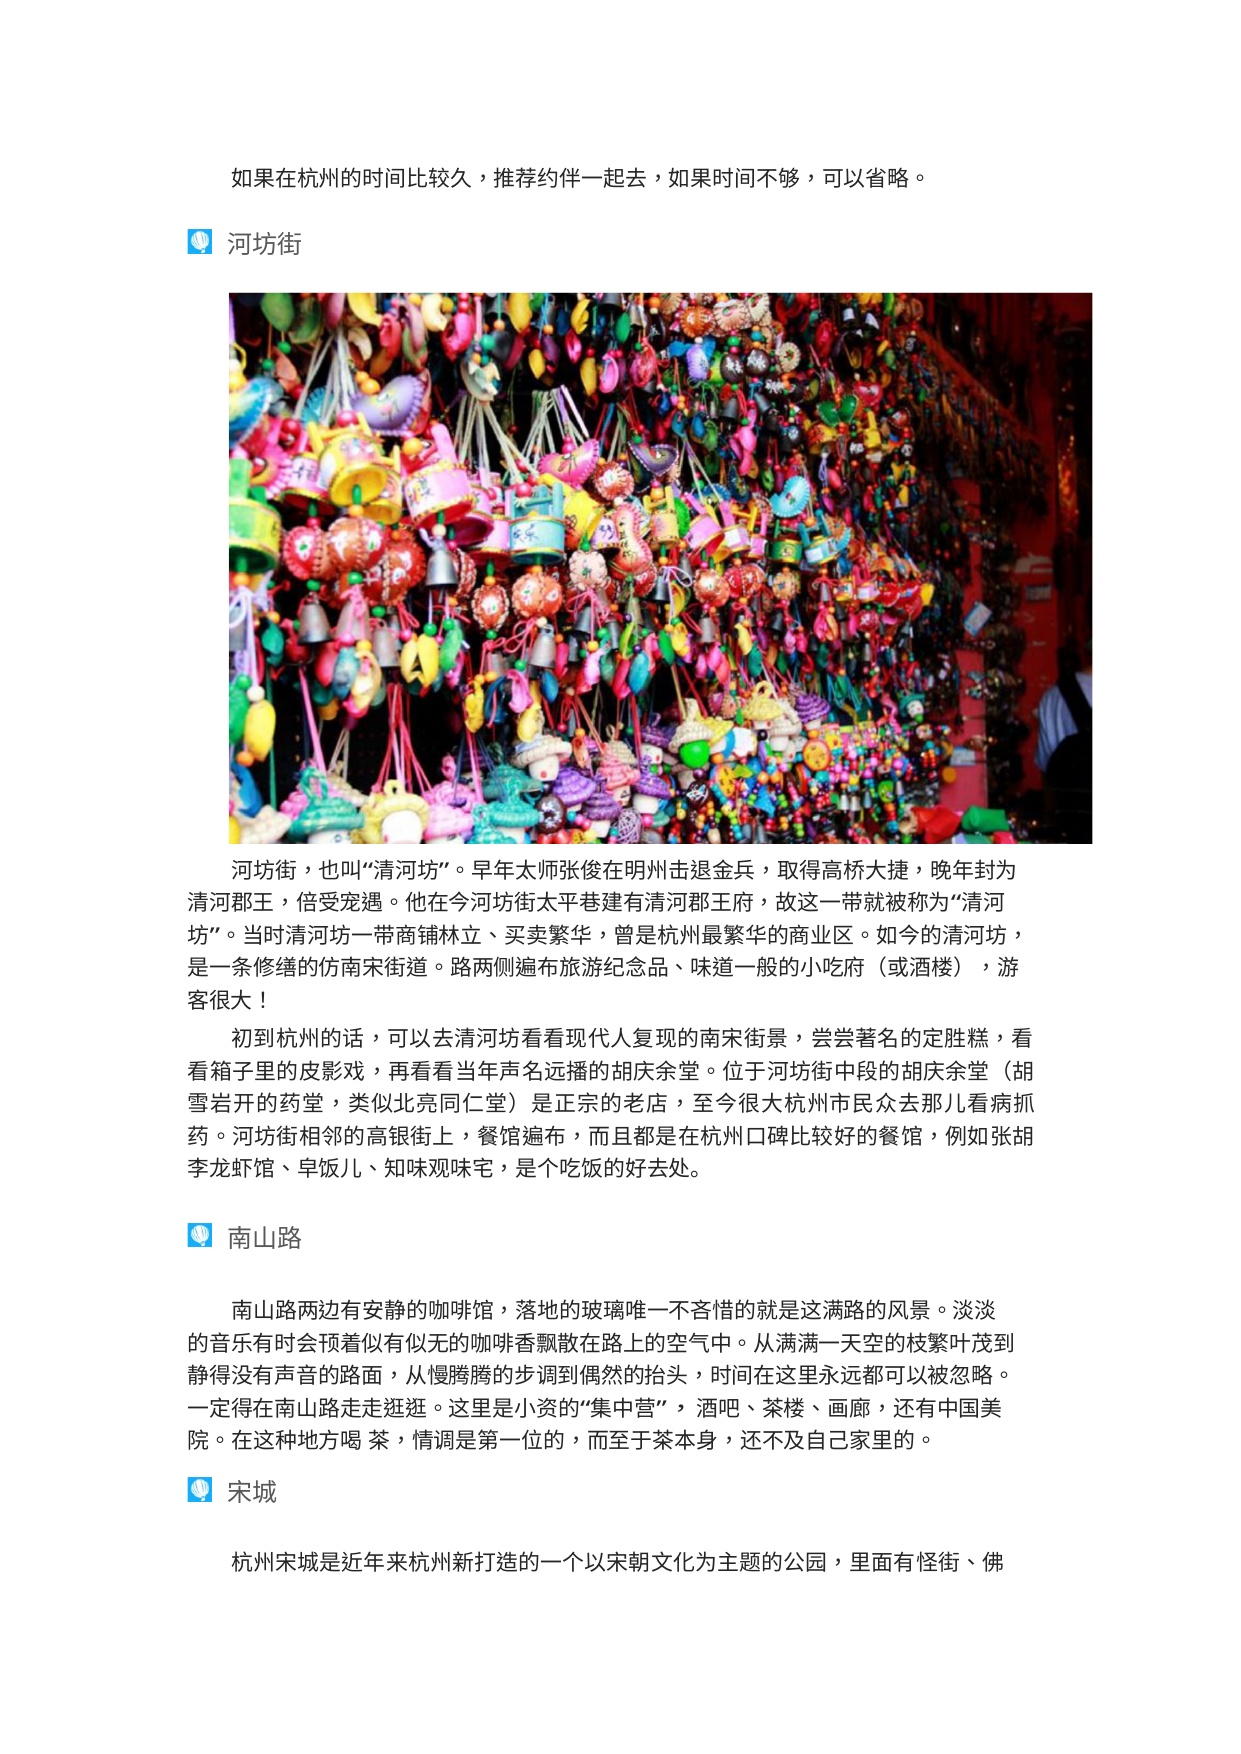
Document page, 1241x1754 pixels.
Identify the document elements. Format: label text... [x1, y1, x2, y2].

text 南山路两边有安静的咖啡馆，落地的玻璃唯一不吝惜的就是这满路的风景。淡淡的音乐有时会顸着似有似无的咖啡香飘散在路上的空气中。从满满一天空的枝繁叶茂到静得没有声音的路面，从慢腾腾的步调到偶然的抬头，时间在这里永远都可以被忽略。一定得在南山路走走逛逛。这里是小资的“集中营”，酒吧、茶楼、画廊，还有中国美院。在这种地方喝 茶，情调是第一位的，而至于茶本身，还不及自己家里的。 [187, 1294, 1015, 1456]
picture [228, 292, 1093, 844]
text 河坊街 [187, 227, 1053, 292]
picture [187, 1477, 210, 1502]
picture [187, 229, 210, 254]
text 如果在杭州的时间比较久，推荐约伴一起去，如果时间不够，可以省略。 [187, 162, 1034, 194]
text 河坊街，也叫“清河坊”。早年太师张俊在明州击退金兵，取得高桥大捷，晚年封为清河郡王，倍受宠遇。他在今河坊街太平巷建有清河郡王府，故这一带就被称为“清河坊”。当时清河坊一带商铺林立、买卖繁华，曾是杭州最繁华的商业区。如今的清河坊，是一条修缮的仿南宋街道。路两侧遍布旅游纪念品、味道一般的小吃府（或酒楼），游客很大！ [187, 853, 1035, 1016]
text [187, 1546, 1004, 1578]
text 南山路 [187, 1220, 1053, 1285]
text 宋城 [187, 1475, 1053, 1540]
text 初到杭州的话，可以去清河坊看看现代人复现的南宋街景，尝尝著名的定胜糕，看看箱子里的皮影戏，再看看当年声名远播的胡庆余堂。位于河坊街中段的胡庆余堂（胡雪岩开的药堂，类似北亮同仁堂）是正宗的老店，至今很大杭州市民众去那儿看病抓药。河坊街相邻的高银街上，餐馆遍布，而且都是在杭州口碑比较好的餐馆，例如张胡李龙虾馆、皁饭儿、知味观味宅，是个吃饭的好去处。 [187, 1022, 1035, 1184]
picture [187, 1223, 212, 1247]
